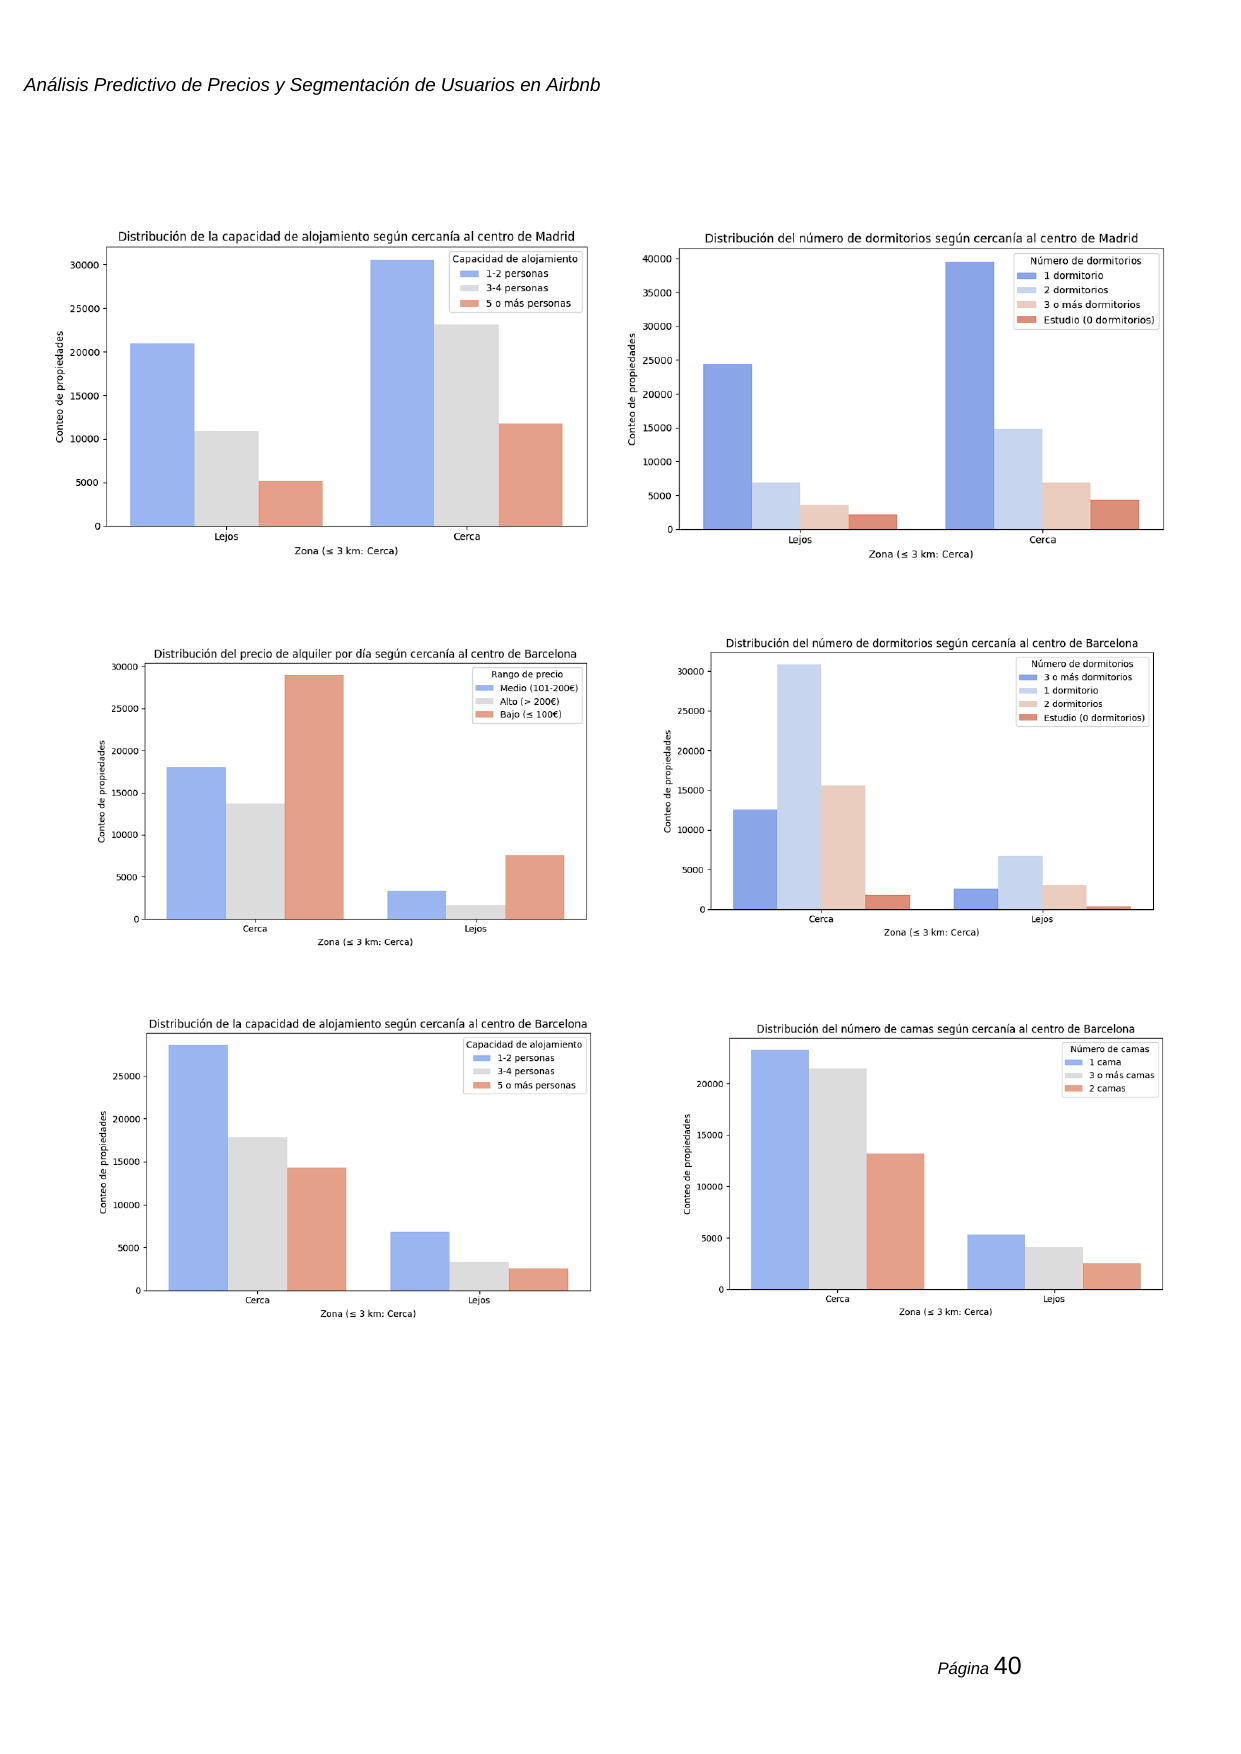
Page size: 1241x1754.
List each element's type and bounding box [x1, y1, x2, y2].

picture [51, 225, 591, 560]
picture [678, 1017, 1167, 1320]
picture [96, 1013, 595, 1322]
picture [93, 643, 591, 951]
picture [621, 225, 1167, 561]
picture [659, 631, 1157, 940]
